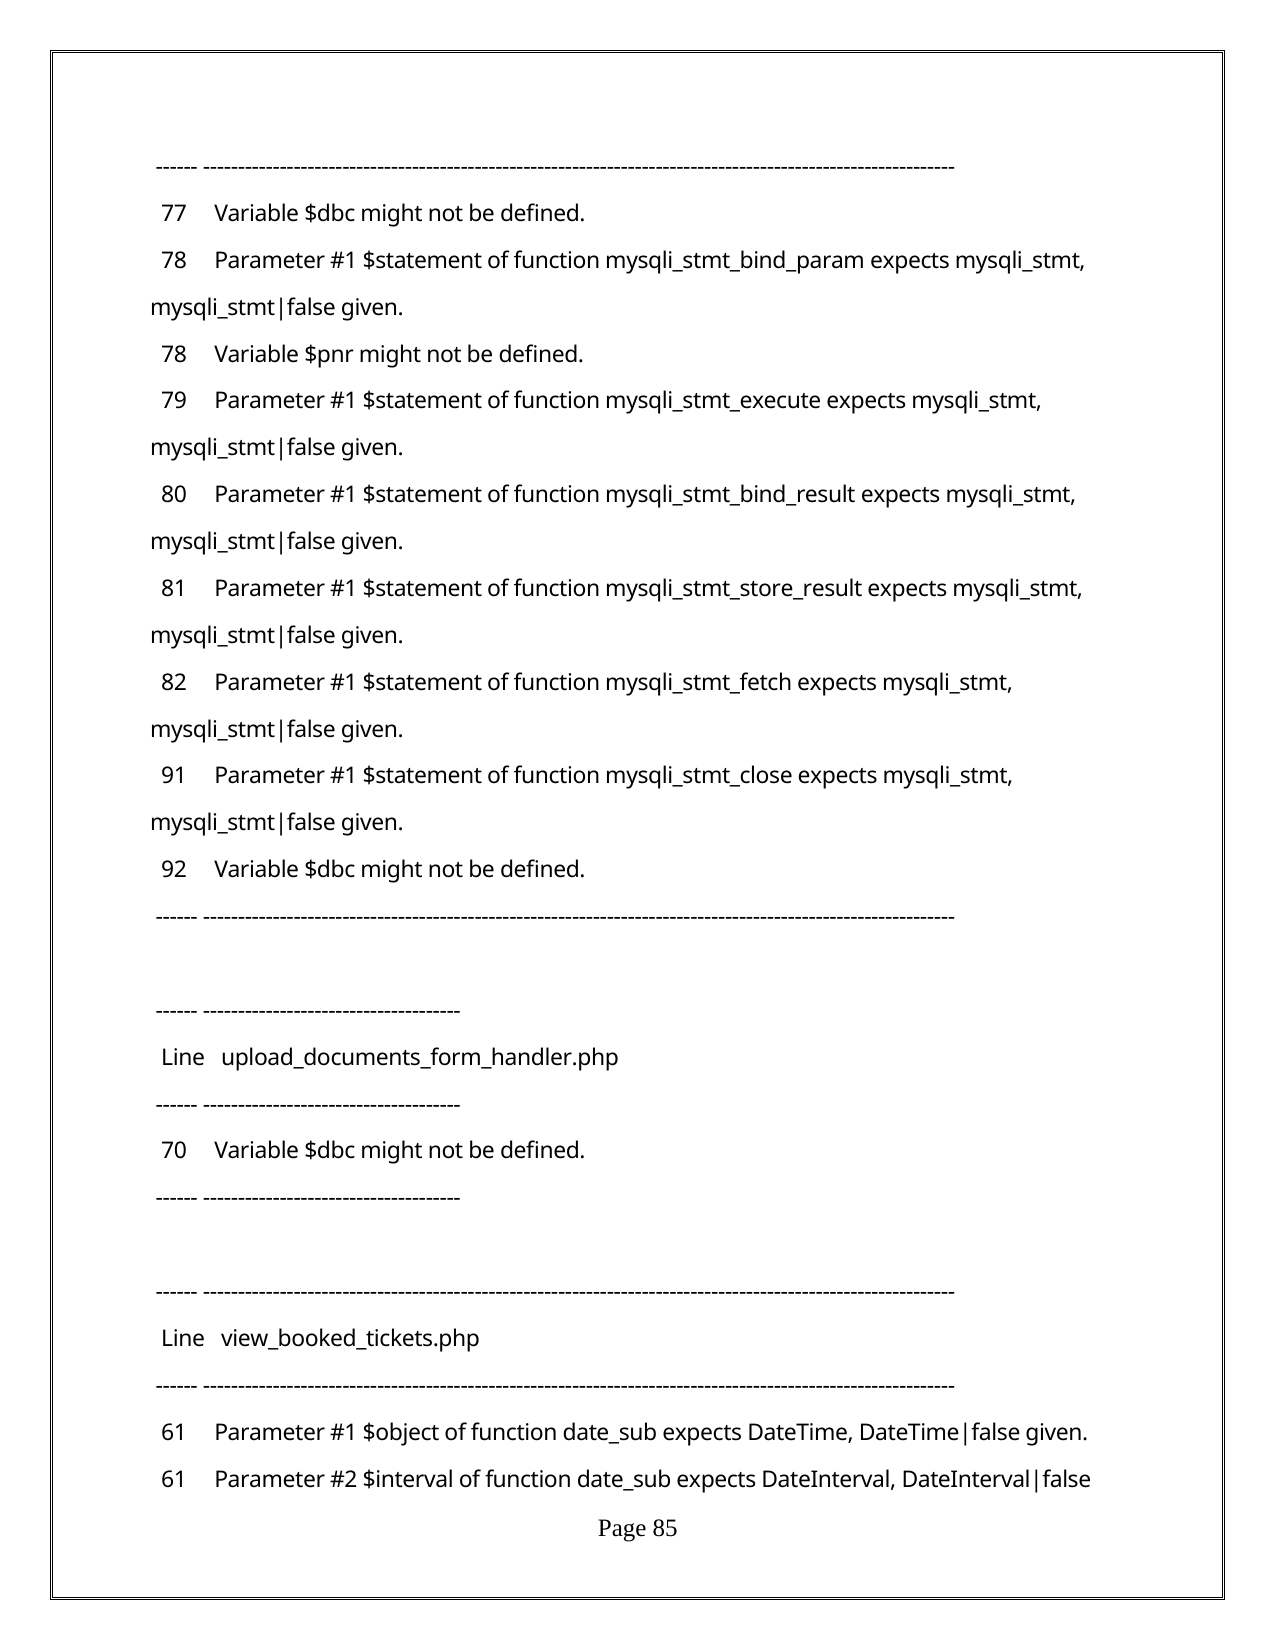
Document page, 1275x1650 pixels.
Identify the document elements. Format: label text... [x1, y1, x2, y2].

text ------ ------------------------------------------------------------------------------------------------------------ [150, 1369, 1125, 1400]
text 92 Variable $dbc might not be defined. [150, 853, 1125, 884]
text 77 Variable $dbc might not be defined. [150, 197, 1125, 228]
text 81 Parameter #1 $statement of function mysqli_stmt_store_result expects mysqli_stmt, mysqli_stmt|false given. [150, 572, 1125, 650]
text 82 Parameter #1 $statement of function mysqli_stmt_fetch expects mysqli_stmt, mysqli_stmt|false given. [150, 666, 1125, 744]
text 80 Parameter #1 $statement of function mysqli_stmt_bind_result expects mysqli_stmt, mysqli_stmt|false given. [150, 478, 1125, 556]
text ------ ------------------------------------- [150, 1181, 1125, 1212]
text 70 Variable $dbc might not be defined. [150, 1134, 1125, 1166]
text ------ ------------------------------------- [150, 994, 1125, 1025]
text 61 Parameter #1 $object of function date_sub expects DateTime, DateTime|false given. [150, 1416, 1125, 1447]
text 78 Variable $pnr might not be defined. [150, 337, 1125, 369]
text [150, 1462, 1125, 1494]
text Line view_booked_tickets.php [150, 1322, 1125, 1353]
text ------ ------------------------------------- [150, 1087, 1125, 1119]
text 91 Parameter #1 $statement of function mysqli_stmt_close expects mysqli_stmt, mysqli_stmt|false given. [150, 759, 1125, 837]
text 79 Parameter #1 $statement of function mysqli_stmt_execute expects mysqli_stmt, mysqli_stmt|false given. [150, 384, 1125, 462]
text ------ ------------------------------------------------------------------------------------------------------------ [150, 1275, 1125, 1306]
text ------ ------------------------------------------------------------------------------------------------------------ [150, 900, 1125, 931]
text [150, 150, 1125, 181]
text Line upload_documents_form_handler.php [150, 1041, 1125, 1072]
text 78 Parameter #1 $statement of function mysqli_stmt_bind_param expects mysqli_stmt, mysqli_stmt|false given. [150, 244, 1125, 322]
